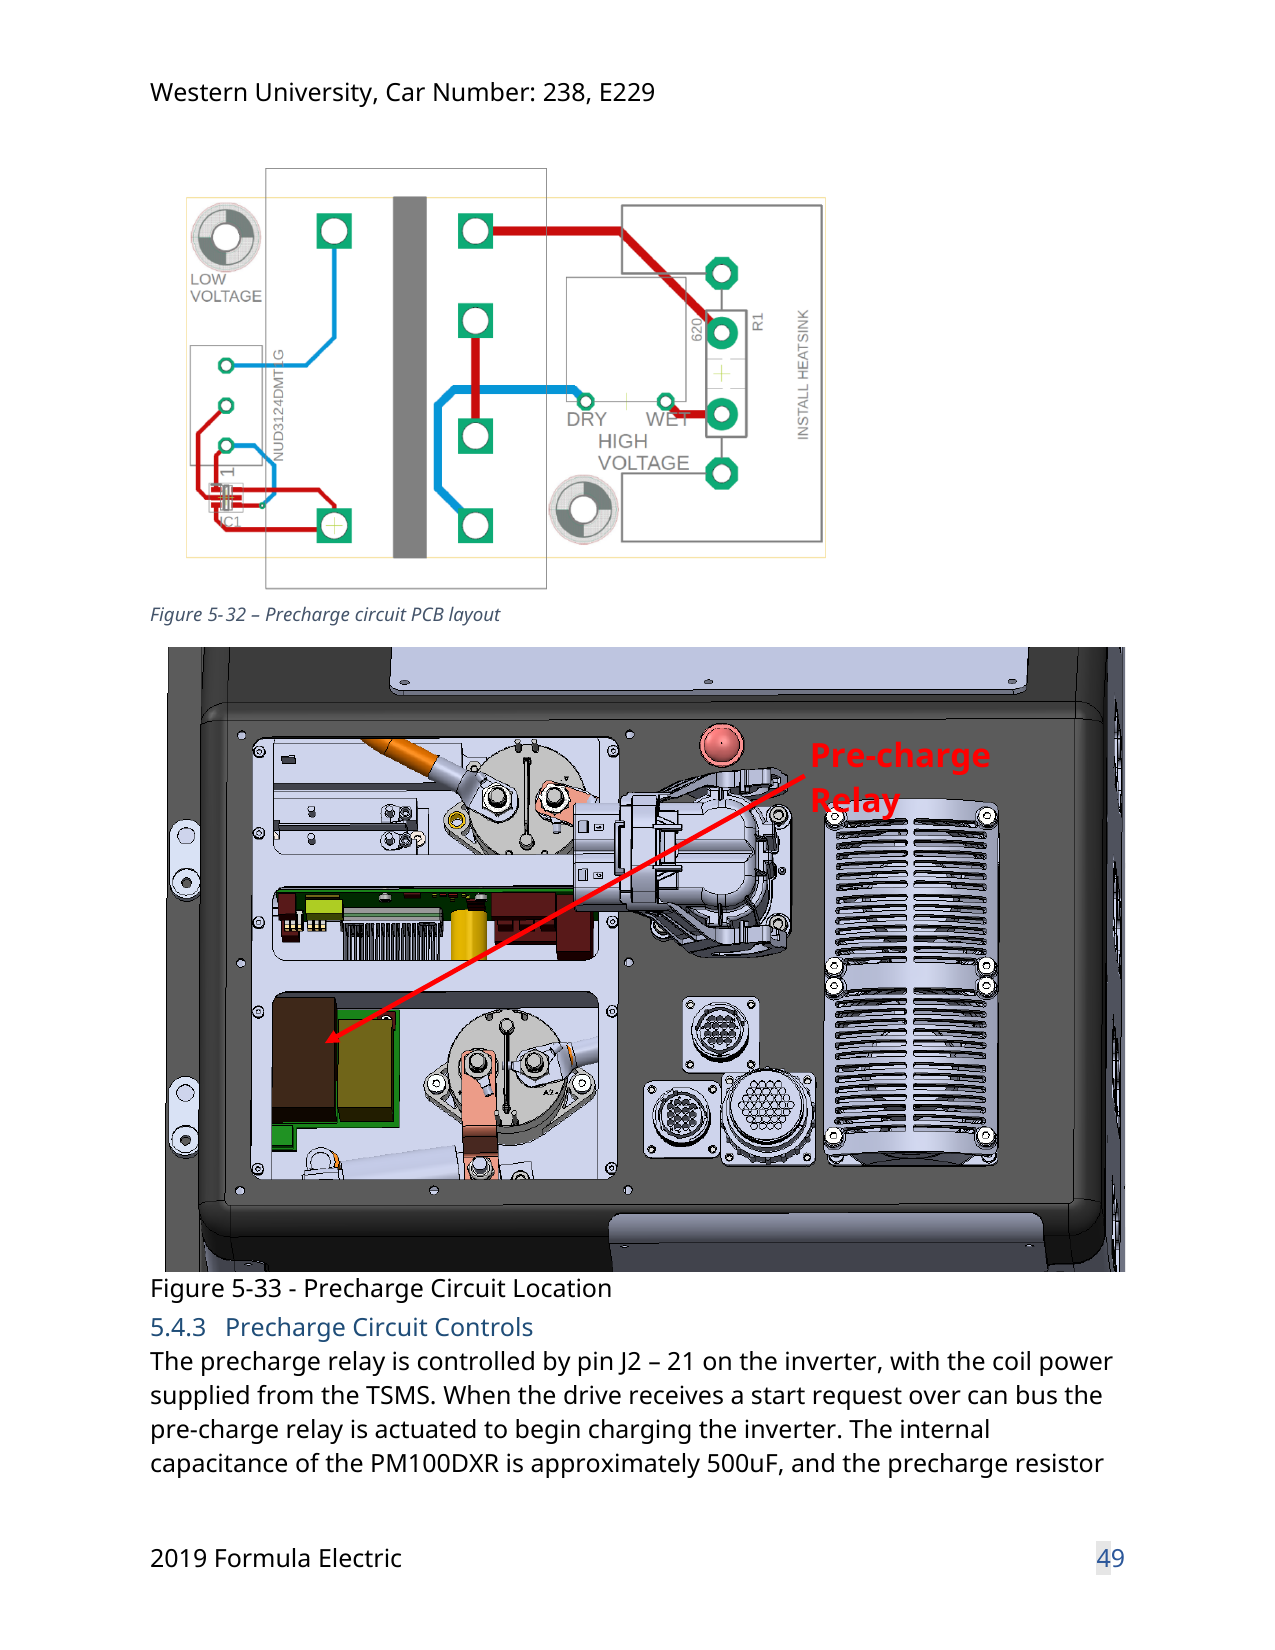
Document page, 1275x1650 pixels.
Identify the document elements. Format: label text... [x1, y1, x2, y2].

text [150, 1343, 1125, 1480]
picture [150, 647, 1125, 1272]
subtitle Precharge Circuit Controls [150, 1309, 1125, 1343]
picture [150, 150, 847, 602]
